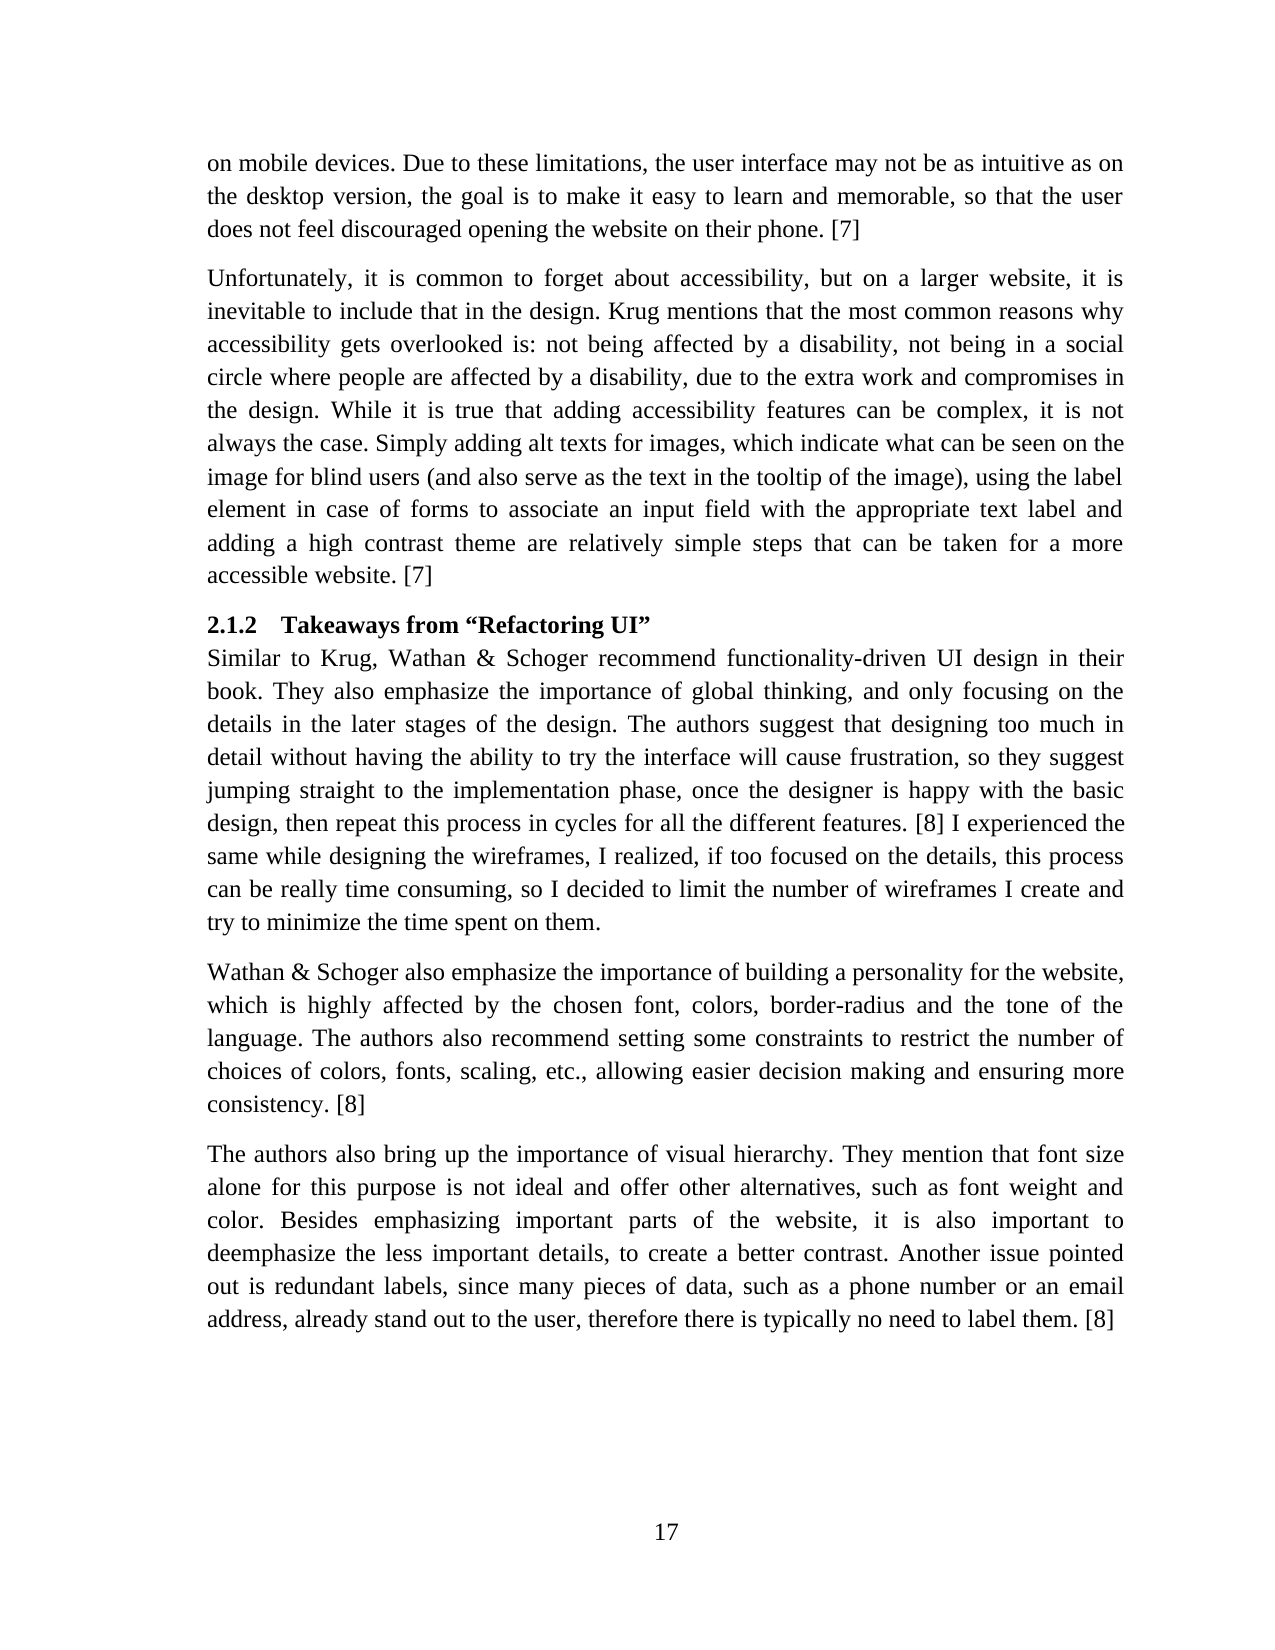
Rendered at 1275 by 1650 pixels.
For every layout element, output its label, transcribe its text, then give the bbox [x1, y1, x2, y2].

text Unfortunately, it is common to forget about accessibility, but on a larger website, it is inevitable to include that in the design. Krug mentions that the most common reasons why accessibility gets overlooked is: not being affected by a disability, not being in a social circle where people are affected by a disability, due to the extra work and compromises in the design. While it is true that adding accessibility features can be complex, it is not always the case. Simply adding alt texts for images, which indicate what can be seen on the image for blind users (and also serve as the text in the tooltip of the image), using the label element in case of forms to associate an input field with the appropriate text label and adding a high contrast theme are relatively simple steps that can be taken for a more accessible website. [207, 263, 1125, 589]
text Similar to Krug, Wathan & Schoger recommend functionality-driven UI design in their book. They also emphasize the importance of global thinking, and only focusing on the details in the later stages of the design. The authors suggest that designing too much in detail without having the ability to try the interface will cause frustration, so they suggest jumping straight to the implementation phase, once the designer is happy with the basic design, then repeat this process in cycles for all the different features. I experienced the same while designing the wireframes, I realized, if too focused on the details, this process can be really time consuming, so I decided to limit the number of wireframes I create and try to minimize the time spent on them. [207, 643, 1125, 936]
text Wathan & Schoger also emphasize the importance of building a personality for the website, which is highly affected by the chosen font, colors, border-radius and the tone of the language. The authors also recommend setting some constraints to restrict the number of choices of colors, fonts, scaling, etc., allowing easier decision making and ensuring more consistency. [207, 957, 1125, 1118]
text The authors also bring up the importance of visual hierarchy. They mention that font size alone for this purpose is not ideal and offer other alternatives, such as font weight and color. Besides emphasizing important parts of the website, it is also important to deemphasize the less important details, to create a better contrast. Another issue pointed out is redundant labels, since many pieces of data, such as a phone number or an email address, already stand out to the user, therefore there is typically no need to label them. [207, 1139, 1125, 1333]
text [207, 148, 1125, 242]
subtitle Takeaways from “Refactoring UI” [207, 610, 1125, 639]
